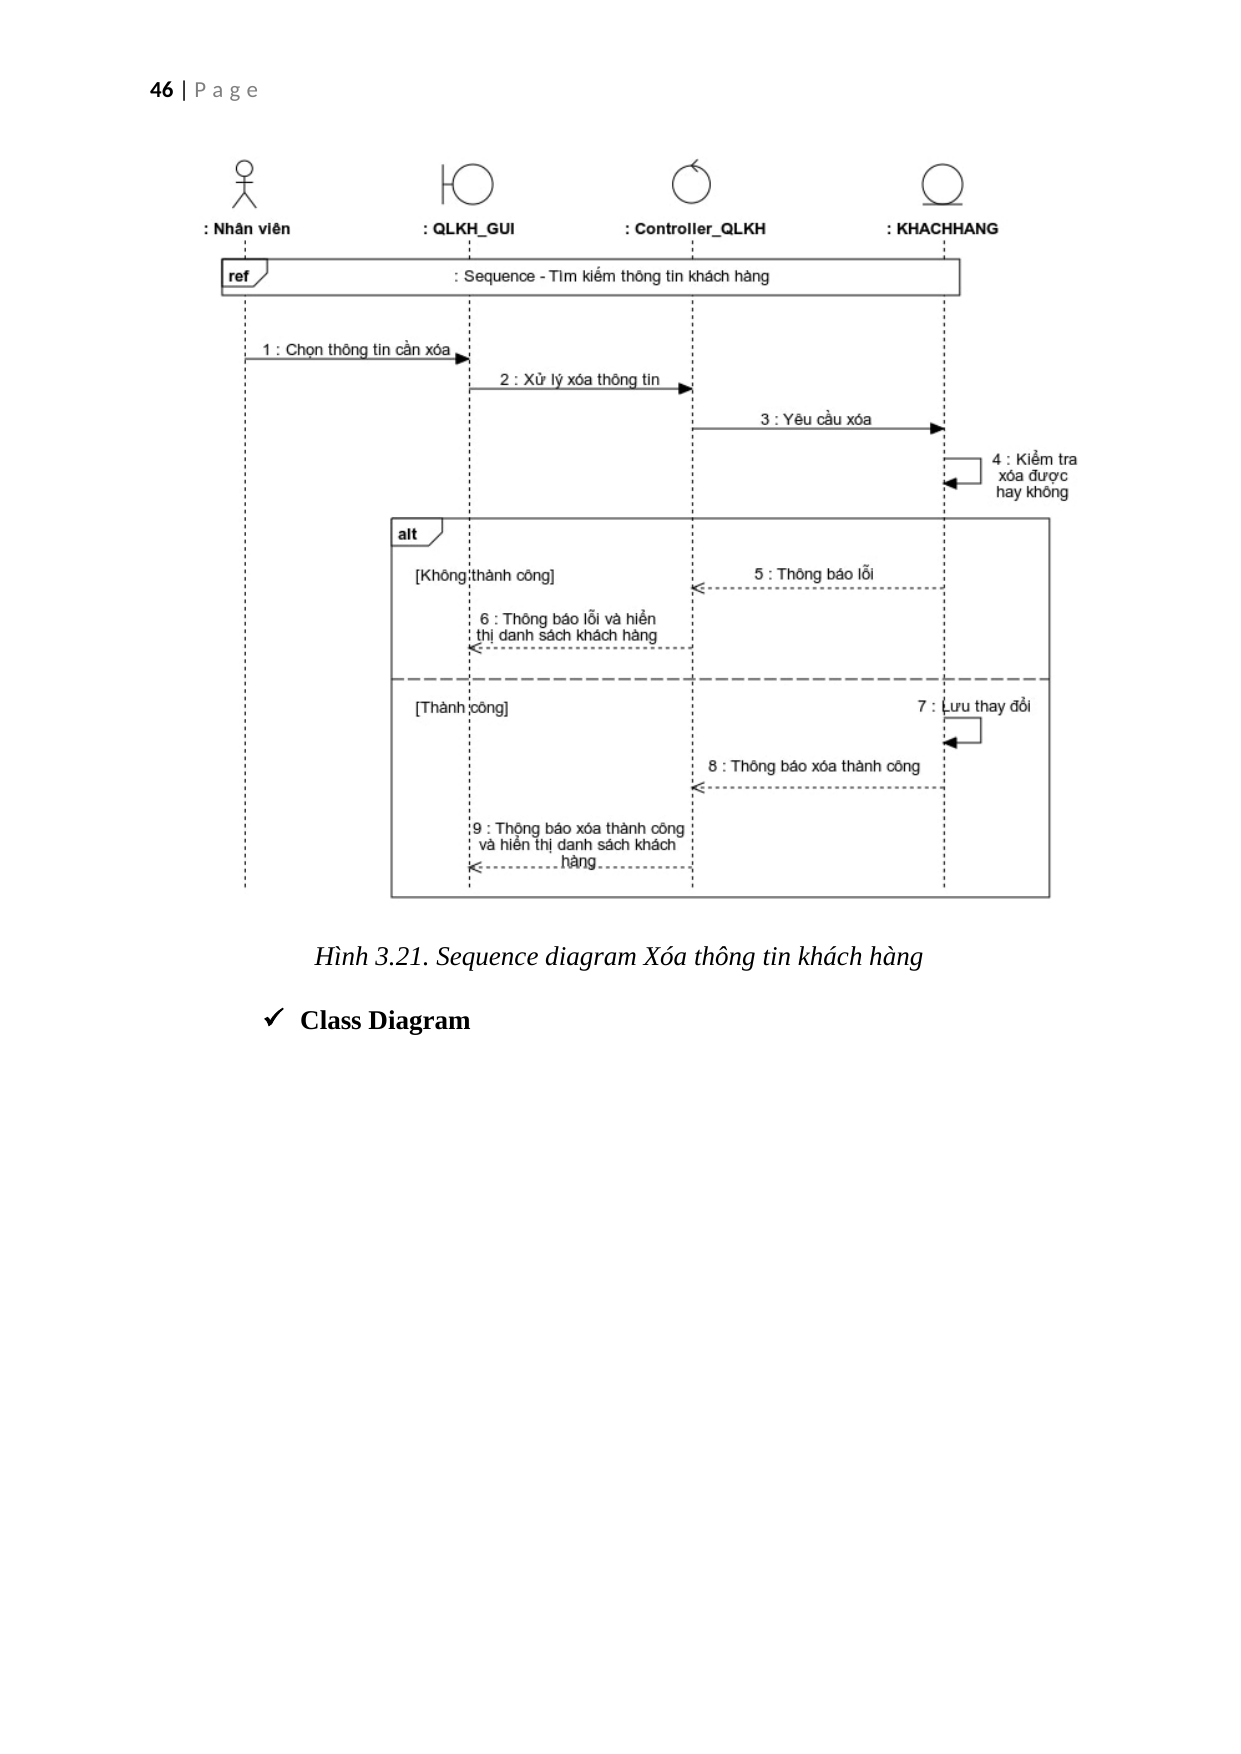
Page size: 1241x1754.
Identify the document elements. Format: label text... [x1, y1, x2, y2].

list Class Diagram [262, 1004, 1090, 1035]
text Hình 3.21. Sequence diagram Xóa thông tin khách hàng [150, 940, 1090, 972]
picture [150, 147, 1091, 910]
